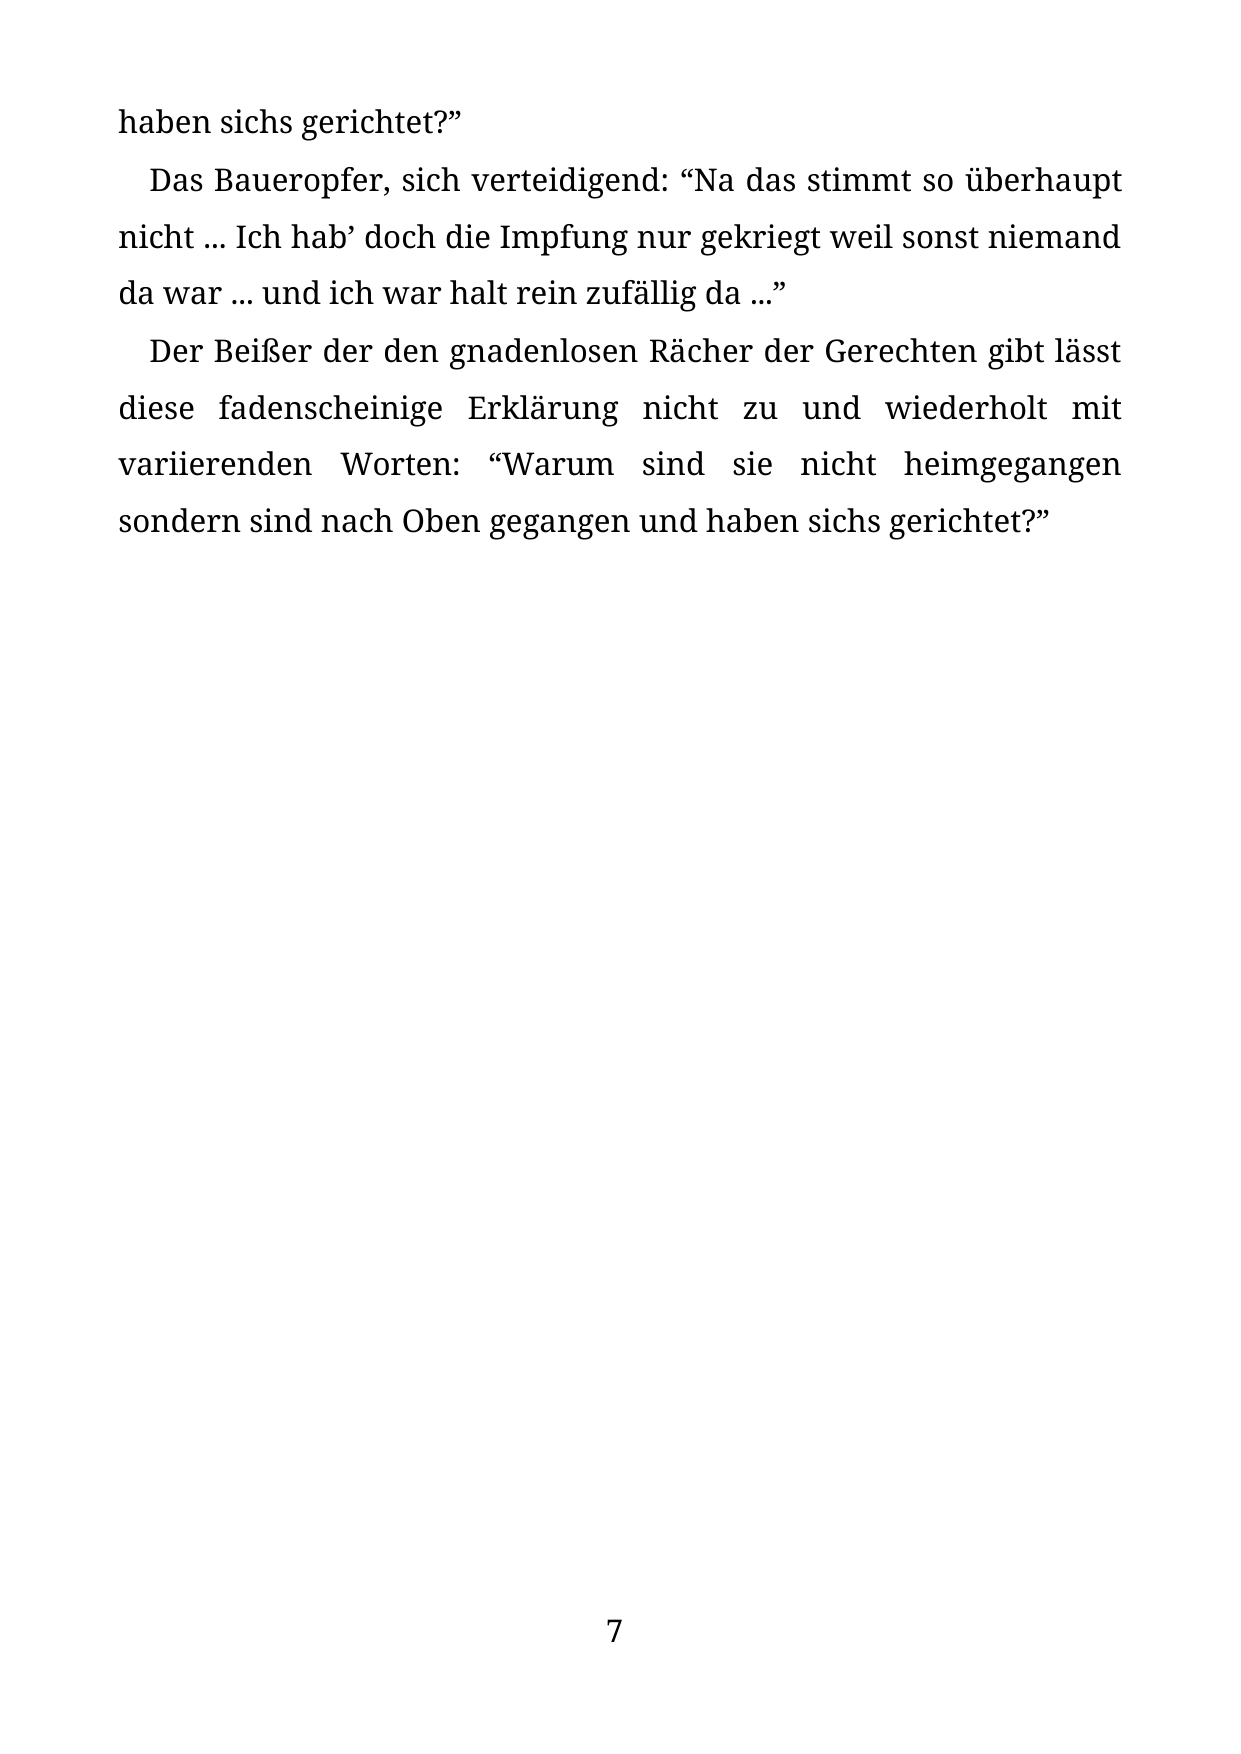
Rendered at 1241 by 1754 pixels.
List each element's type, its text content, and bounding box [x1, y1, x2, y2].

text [118, 100, 1122, 143]
text Das Baueropfer, sich verteidigend: “Na das stimmt so überhaupt nicht ... Ich hab’ doch die Impfung nur gekriegt weil sonst niemand da war ... und ich war halt rein zufällig da ...” [118, 158, 1123, 314]
text Der Beißer der den gnadenlosen Rächer der Gerechten gibt lässt diese fadenscheinige Erklärung nicht zu und wiederholt mit variierenden Worten: “Warum sind sie nicht heimgegangen sondern sind nach Oben gegangen und haben sichs gerichtet?” [118, 329, 1122, 541]
